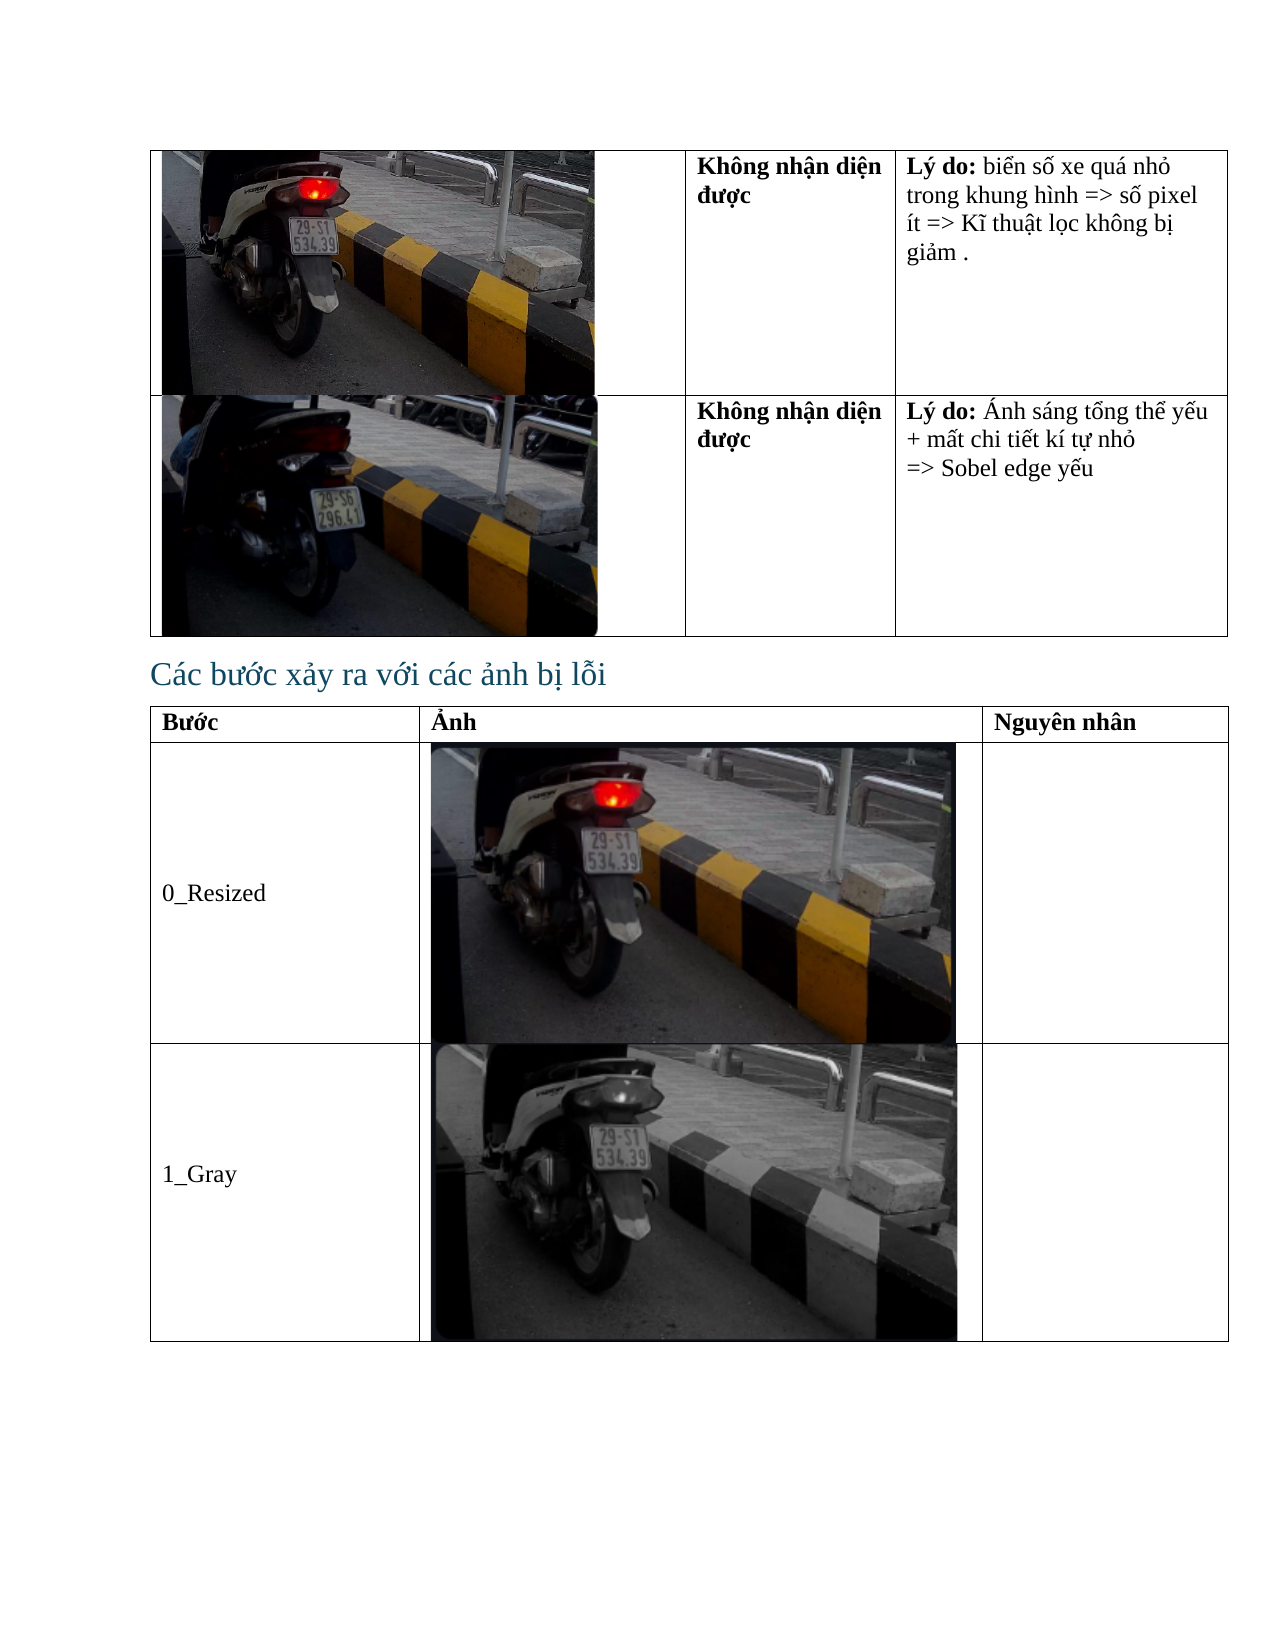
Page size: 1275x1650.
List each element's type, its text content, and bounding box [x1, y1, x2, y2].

table_cell [958, 1044, 982, 1341]
table_cell [420, 1044, 430, 1341]
picture [430, 742, 958, 1341]
table_cell [151, 151, 161, 395]
table_cell [598, 396, 685, 636]
table_cell [595, 151, 685, 395]
table_header Ảnh [420, 707, 982, 742]
table_cell Không nhận diện được [686, 151, 895, 395]
subtitle Các bước xảy ra với các ảnh bị lỗi [150, 654, 1125, 692]
picture [161, 151, 598, 636]
table_cell [420, 743, 430, 1043]
table_cell [983, 1044, 1228, 1341]
table_cell [983, 743, 1228, 1043]
table_cell 0_Resized [151, 743, 419, 1043]
table_header Nguyên nhân [983, 707, 1228, 742]
table_header Bước [151, 707, 419, 742]
table_cell [151, 396, 161, 636]
table_cell Không nhận diện được [686, 396, 895, 636]
table_cell Lý do: biển số xe quá nhỏ trong khung hình => số pixel ít => Kĩ thuật lọc không bị giảm . [896, 151, 1227, 395]
table_cell Lý do: Ánh sáng tổng thể yếu + mất chi tiết kí tự nhỏ => Sobel edge yếu [896, 396, 1227, 636]
table_cell 1_Gray [151, 1044, 419, 1341]
table_cell [956, 743, 982, 1043]
